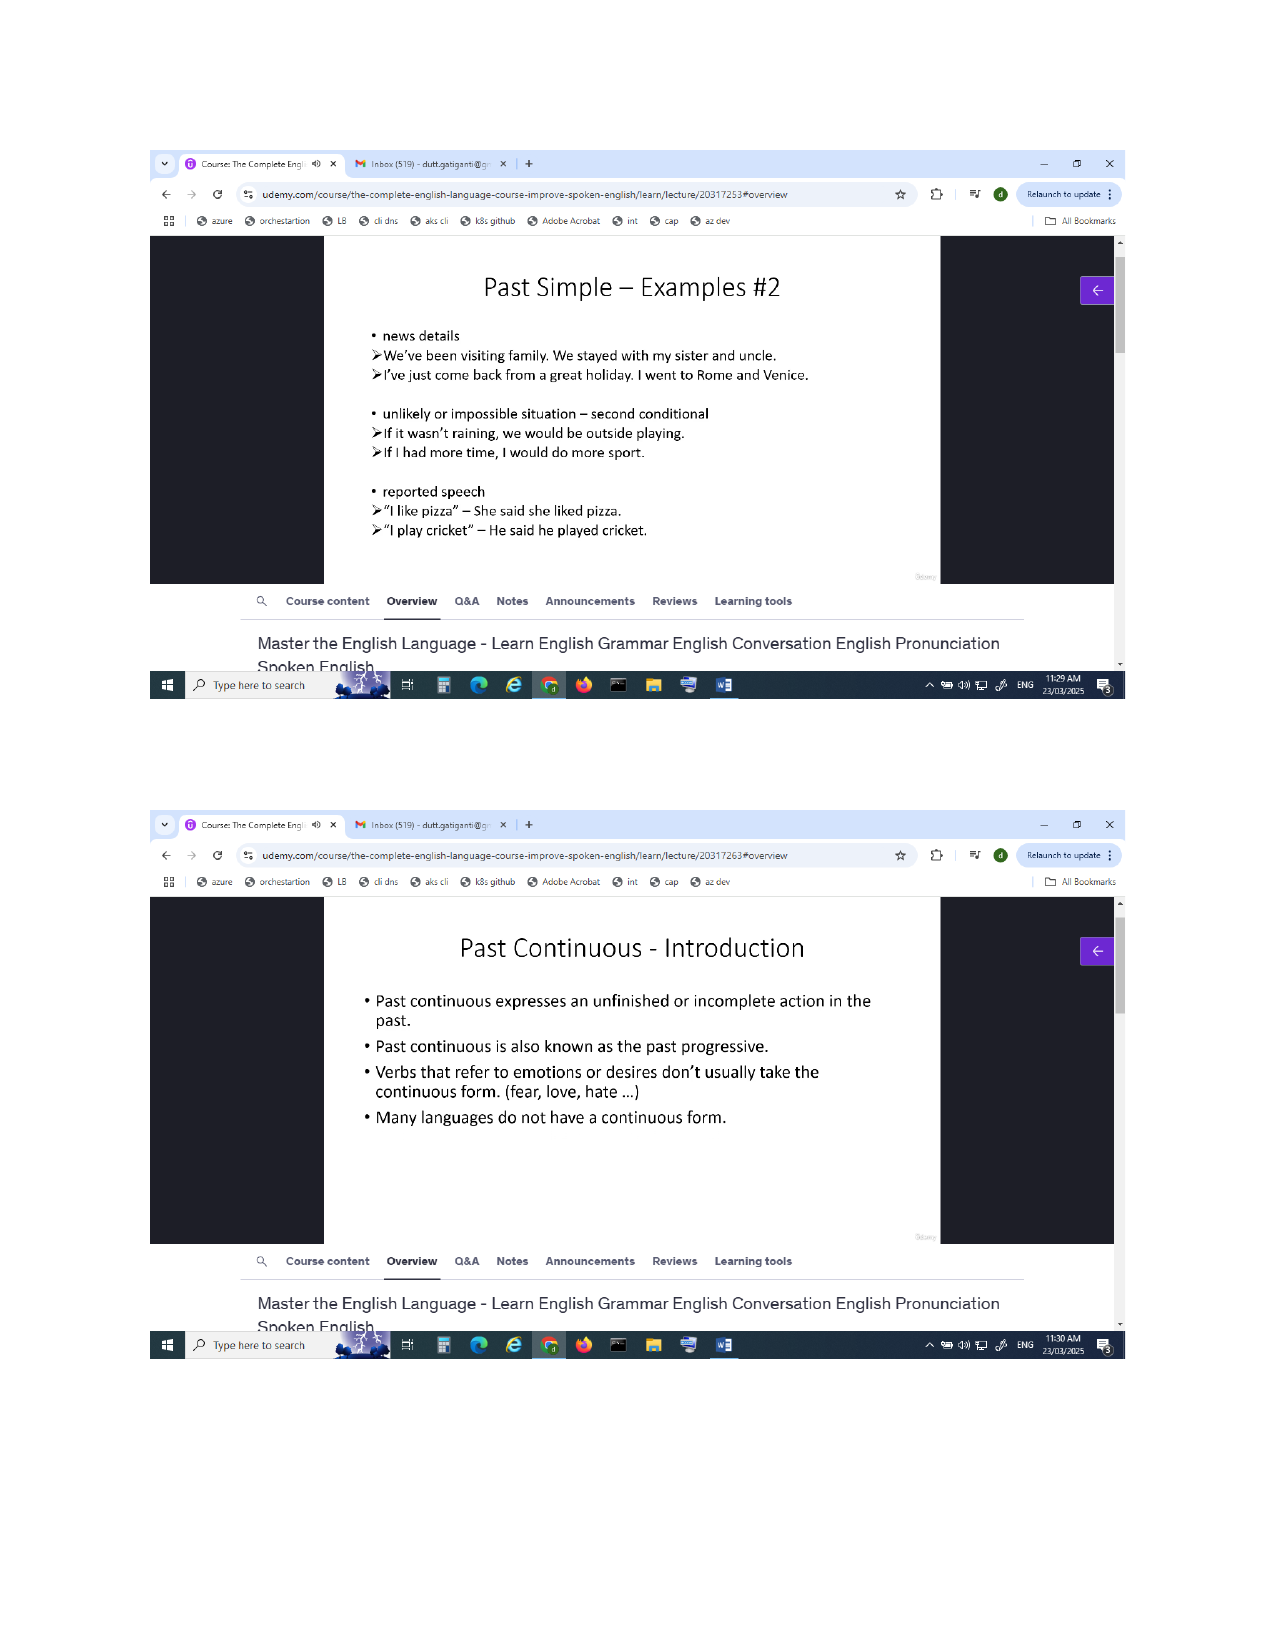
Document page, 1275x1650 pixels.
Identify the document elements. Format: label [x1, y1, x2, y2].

picture [150, 810, 1125, 1359]
picture [150, 150, 1125, 699]
